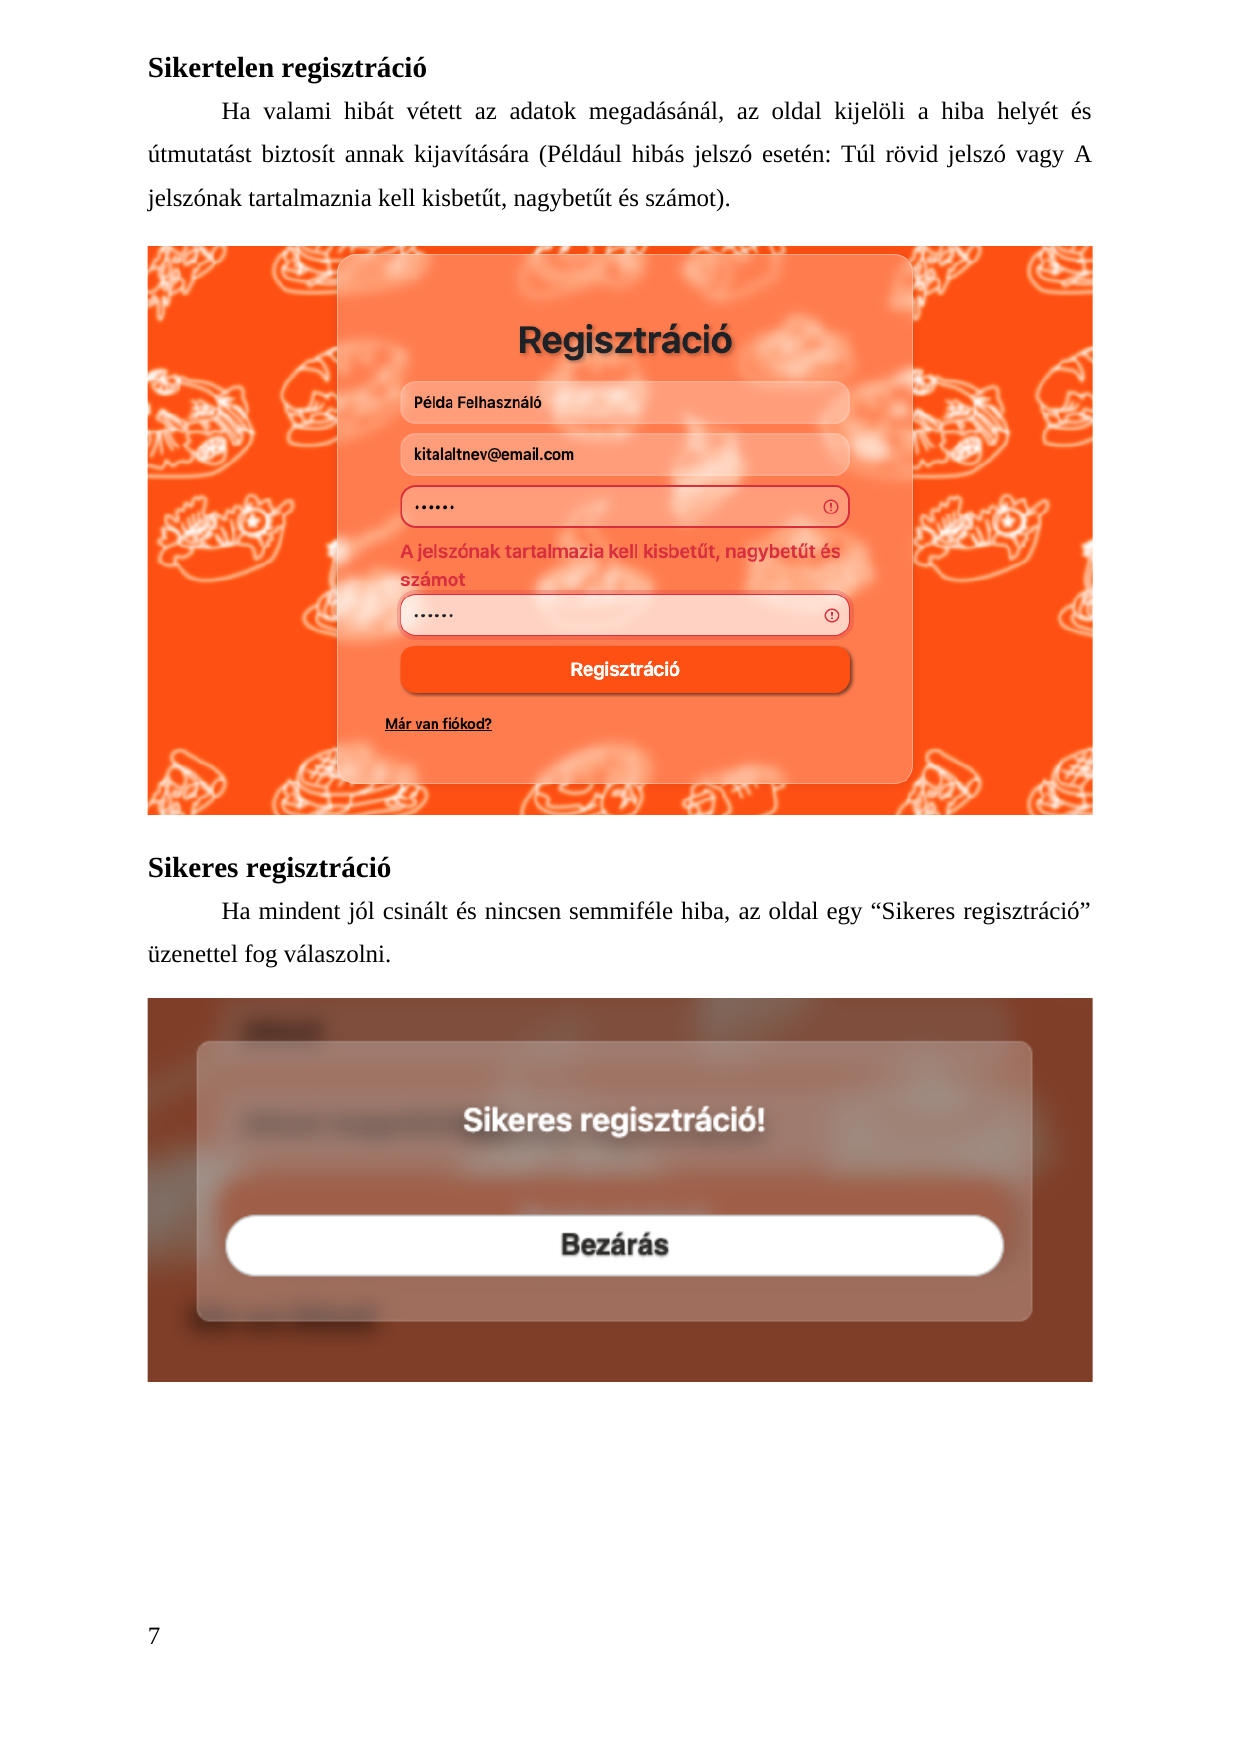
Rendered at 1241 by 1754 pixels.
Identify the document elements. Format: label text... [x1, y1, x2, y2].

text Ha mindent jól csinált és nincsen semmiféle hiba, az oldal egy “Sikeres regisztráció” üzenettel fog válaszolni. [148, 896, 1093, 968]
picture [147, 998, 1093, 1382]
text Ha valami hibát vétett az adatok megadásánál, az oldal kijelöli a hiba helyét és útmutatást biztosít annak kijavítására (Például hibás jelszó esetén: Túl rövid jelszó vagy A jelszónak tartalmaznia kell kisbetűt, nagybetűt és számot). [148, 96, 1093, 211]
picture [147, 246, 1093, 815]
list Sikeres regisztráció [148, 815, 1093, 884]
list Sikertelen regisztráció [148, 50, 1093, 84]
